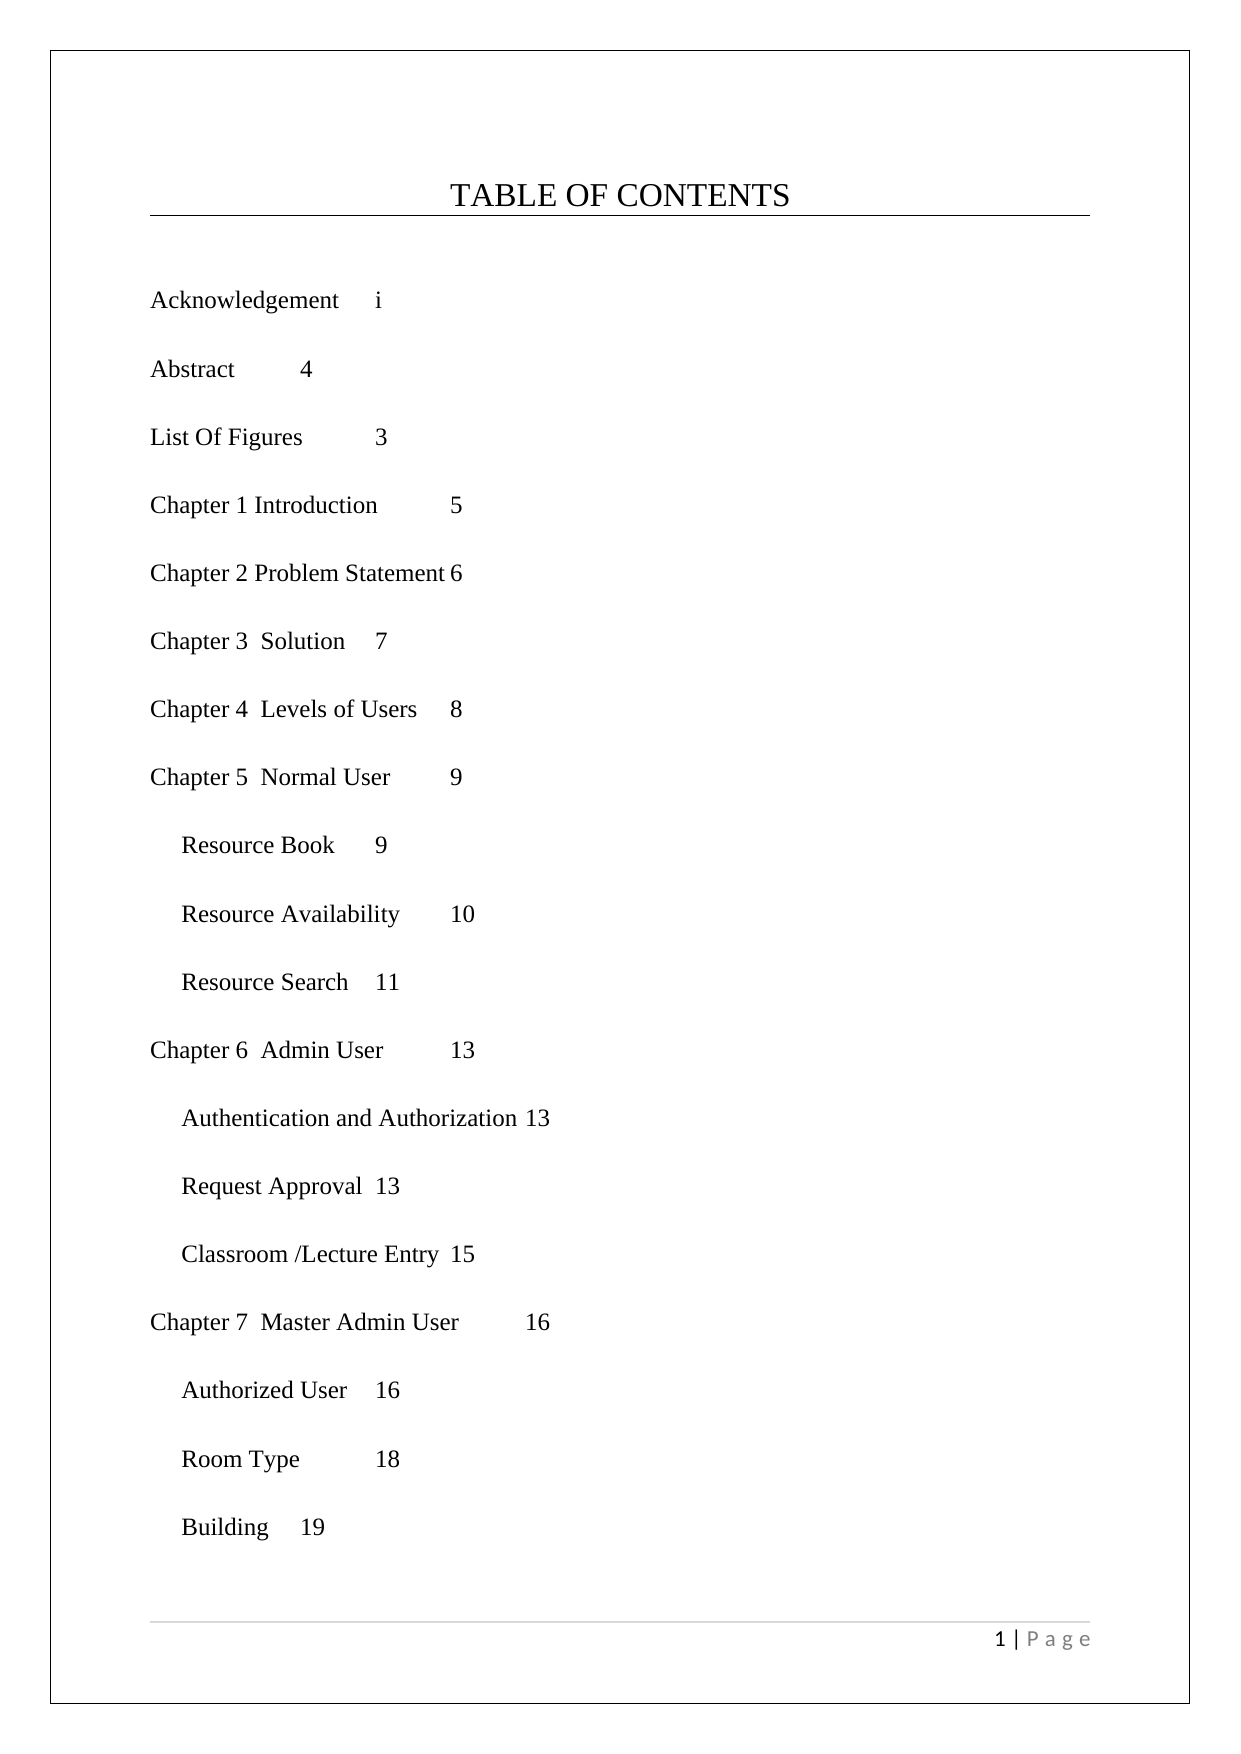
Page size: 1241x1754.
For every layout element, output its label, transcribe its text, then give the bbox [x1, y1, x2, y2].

text TABLE OF CONTENTS [150, 175, 1090, 215]
